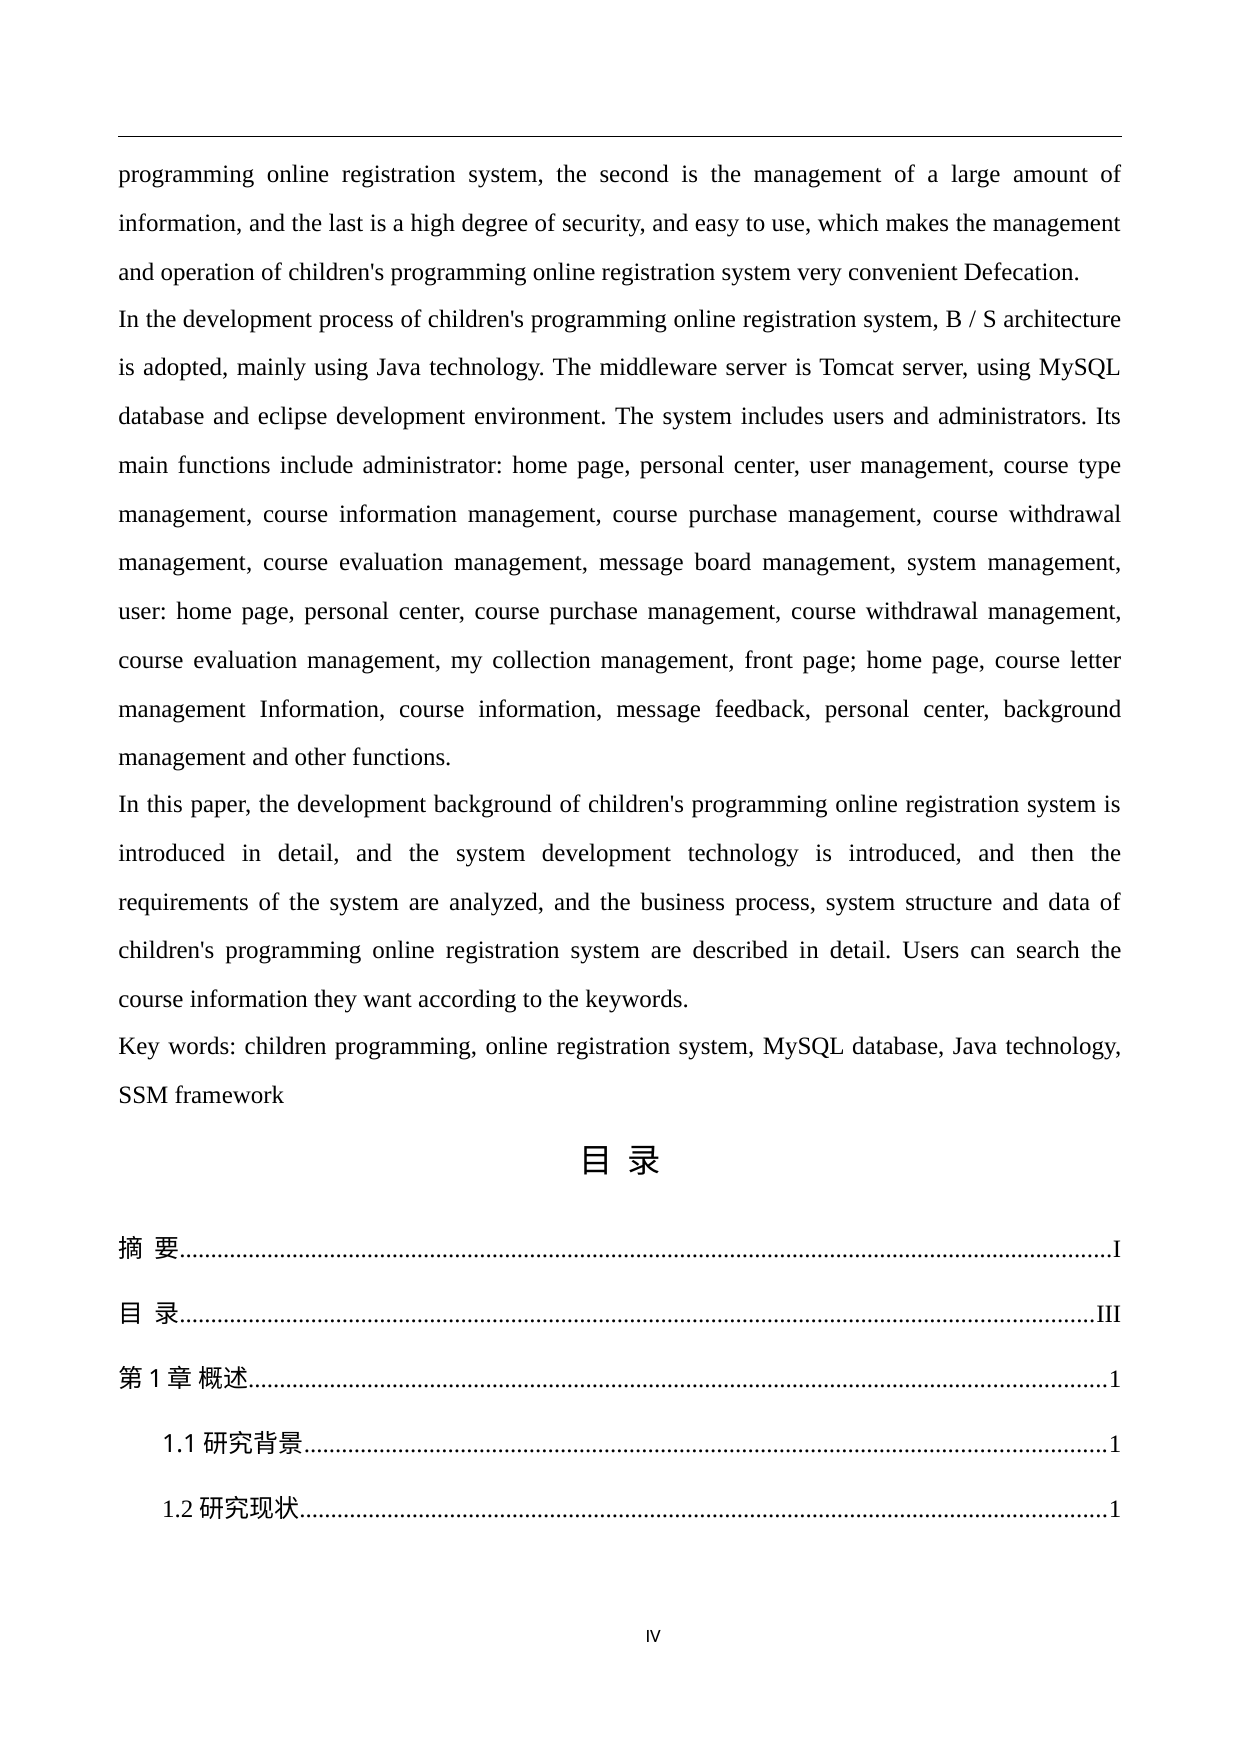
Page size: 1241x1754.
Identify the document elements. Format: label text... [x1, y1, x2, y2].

text In this paper, the development background of children's programming online registration system is introduced in detail, and the system development technology is introduced, and then the requirements of the system are analyzed, and the business process, system structure and data of children's programming online registration system are described in detail. Users can search the course information they want according to the keywords. [118, 787, 1122, 1015]
text 目 录 [118, 1125, 1122, 1190]
text 摘 要 I [118, 1214, 1122, 1279]
text 1.2 研究现状 1 [162, 1474, 1122, 1539]
text Key words: children programming, online registration system, MySQL database, Java technology, SSM framework [118, 1029, 1122, 1111]
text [118, 157, 1122, 287]
text 1.1 研究背景 1 [162, 1409, 1122, 1474]
text In the development process of children's programming online registration system, B / S architecture is adopted, mainly using Java technology. The middleware server is Tomcat server, using MySQL database and eclipse development environment. The system includes users and administrators. Its main functions include administrator: home page, personal center, user management, course type management, course information management, course purchase management, course withdrawal management, course evaluation management, message board management, system management, user: home page, personal center, course purchase management, course withdrawal management, course evaluation management, my collection management, front page; home page, course letter management Information, course information, message feedback, personal center, background management and other functions. [118, 302, 1122, 773]
text 目 录 III [118, 1279, 1122, 1344]
text 第1章 概述 1 [118, 1344, 1122, 1409]
